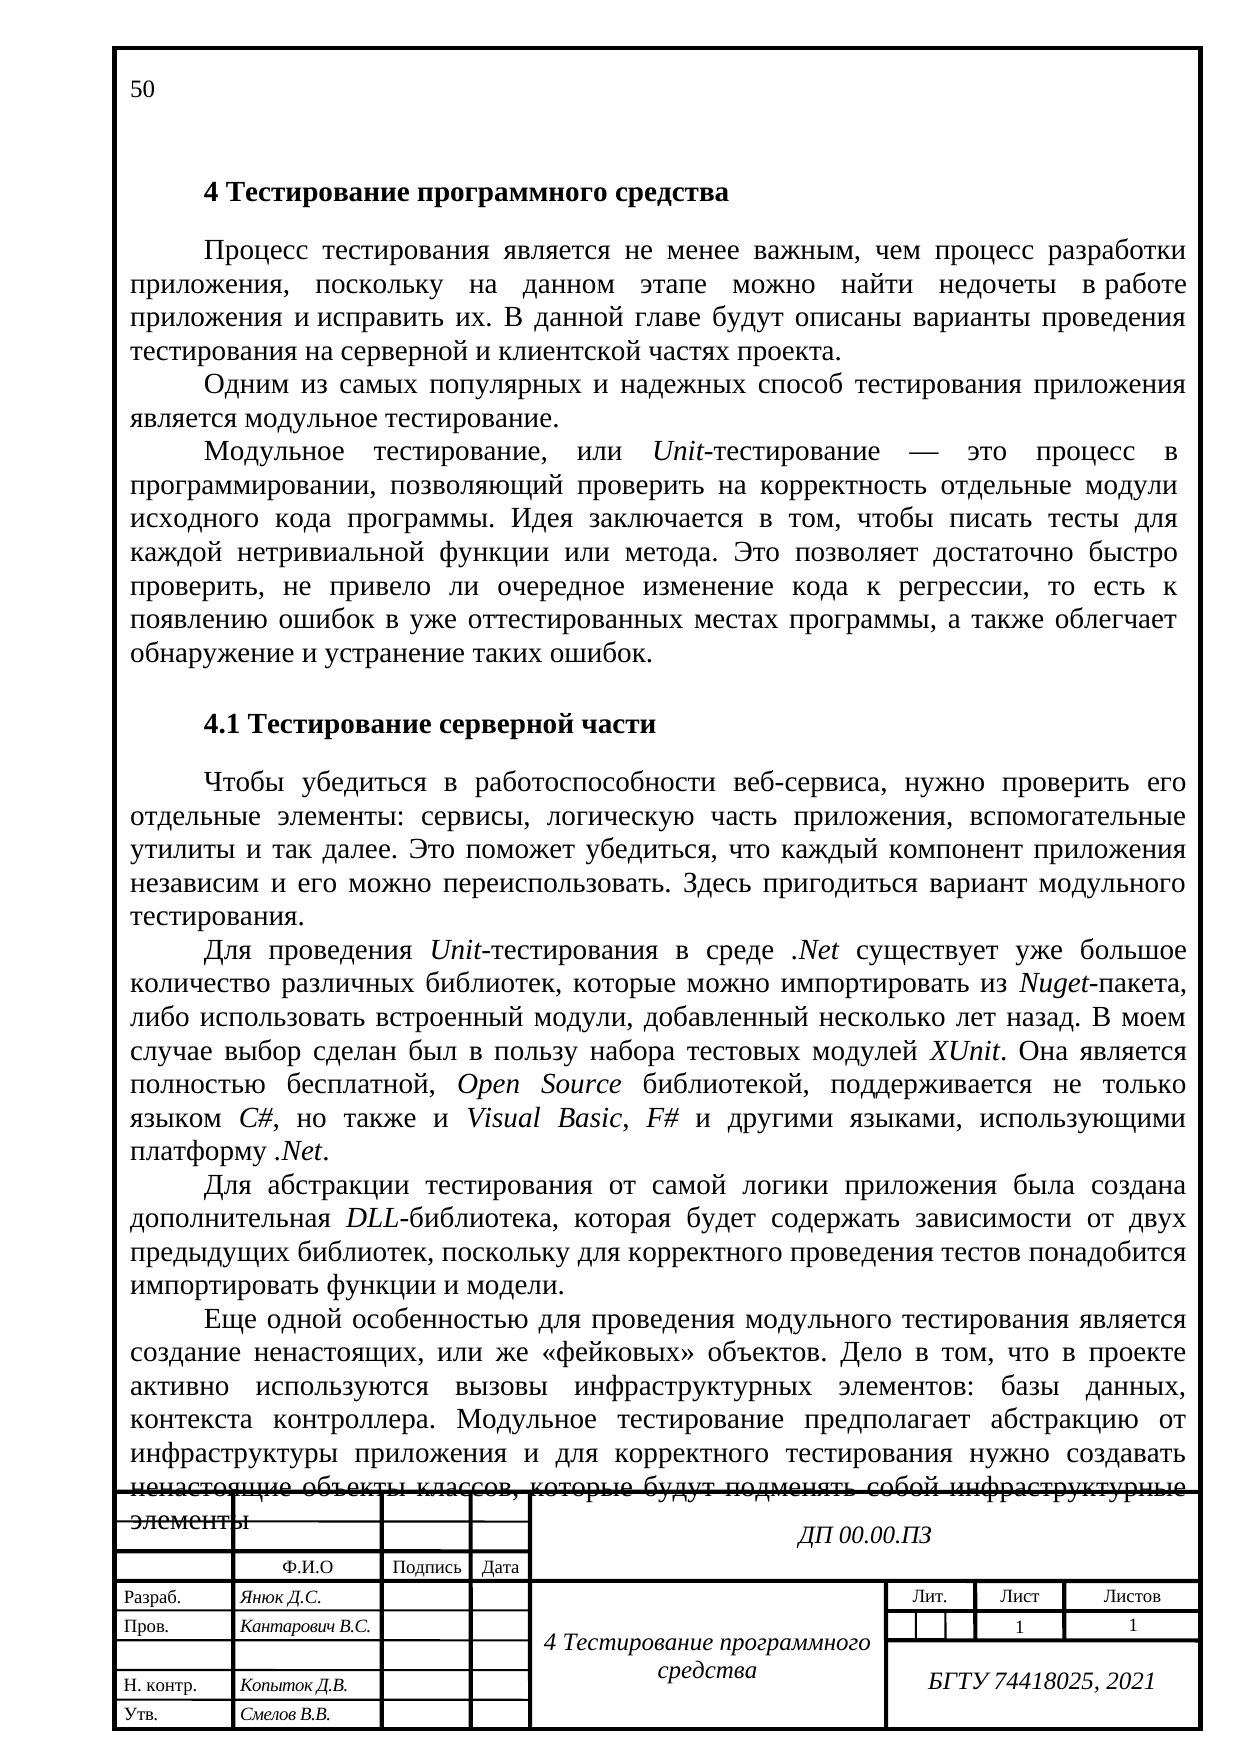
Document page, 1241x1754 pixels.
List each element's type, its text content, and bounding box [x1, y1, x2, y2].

list Тестирование серверной части [130, 706, 1187, 739]
text Одним из самых популярных и надежных способ тестирования приложения является модульное тестирование. [130, 366, 1187, 433]
text Модульное тестирование, или Unit-тестирование — это процесс в программировании, позволяющий проверить на корректность отдельные модули исходного кода программы. Идея заключается в том, чтобы писать тесты для каждой нетривиальной функции или метода. Это позволяет достаточно быстро проверить, не привело ли очередное изменение кода к регрессии, то есть к появлению ошибок в уже оттестированных местах программы, а также облегчает обнаружение и устранение таких ошибок. [130, 433, 1178, 668]
text Для абстракции тестирования от самой логики приложения была создана дополнительная DLL-библиотека, которая будет содержать зависимости от двух предыдущих библиотек, поскольку для корректного проведения тестов понадобится импортировать функции и модели. [130, 1167, 1187, 1301]
text Процесс тестирования является не менее важным, чем процесс разработки приложения, поскольку на данном этапе можно найти недочеты в работе приложения и исправить их. В данной главе будут описаны варианты проведения тестирования на серверной и клиентской частях проекта. [130, 232, 1187, 366]
list Для проведения Unit-тестирования в среде .Net существует уже большое количество различных библиотек, которые можно импортировать из Nuget-пакета, либо использовать встроенный модули, добавленный несколько лет назад. В моем случае выбор сделан был в пользу набора тестовых модулей XUnit. Она является полностью бесплатной, Open Source библиотекой, поддерживается не только языком C#, но также и Visual Basic, F# и другими языками, использующими платформу .Net. [130, 932, 1187, 1167]
text Еще одной особенностью для проведения модульного тестирования является создание ненастоящих, или же «фейковых» объектов. Дело в том, что в проекте активно используются вызовы инфраструктурных элементов: базы данных, контекста контроллера. Модульное тестирование предполагает абстракцию от инфраструктуры приложения и для корректного тестирования нужно создавать ненастоящие объекты классов, которые будут подменять собой инфраструктурные элементы [130, 1301, 1187, 1536]
text Чтобы убедиться в работоспособности веб-сервиса, нужно проверить его отдельные элементы: сервисы, логическую часть приложения, вспомогательные утилиты и так далее. Это поможет убедиться, что каждый компонент приложения независим и его можно переиспользовать. Здесь пригодиться вариант модульного тестирования. [130, 764, 1187, 932]
text Тестирование программного средства [130, 174, 1187, 207]
